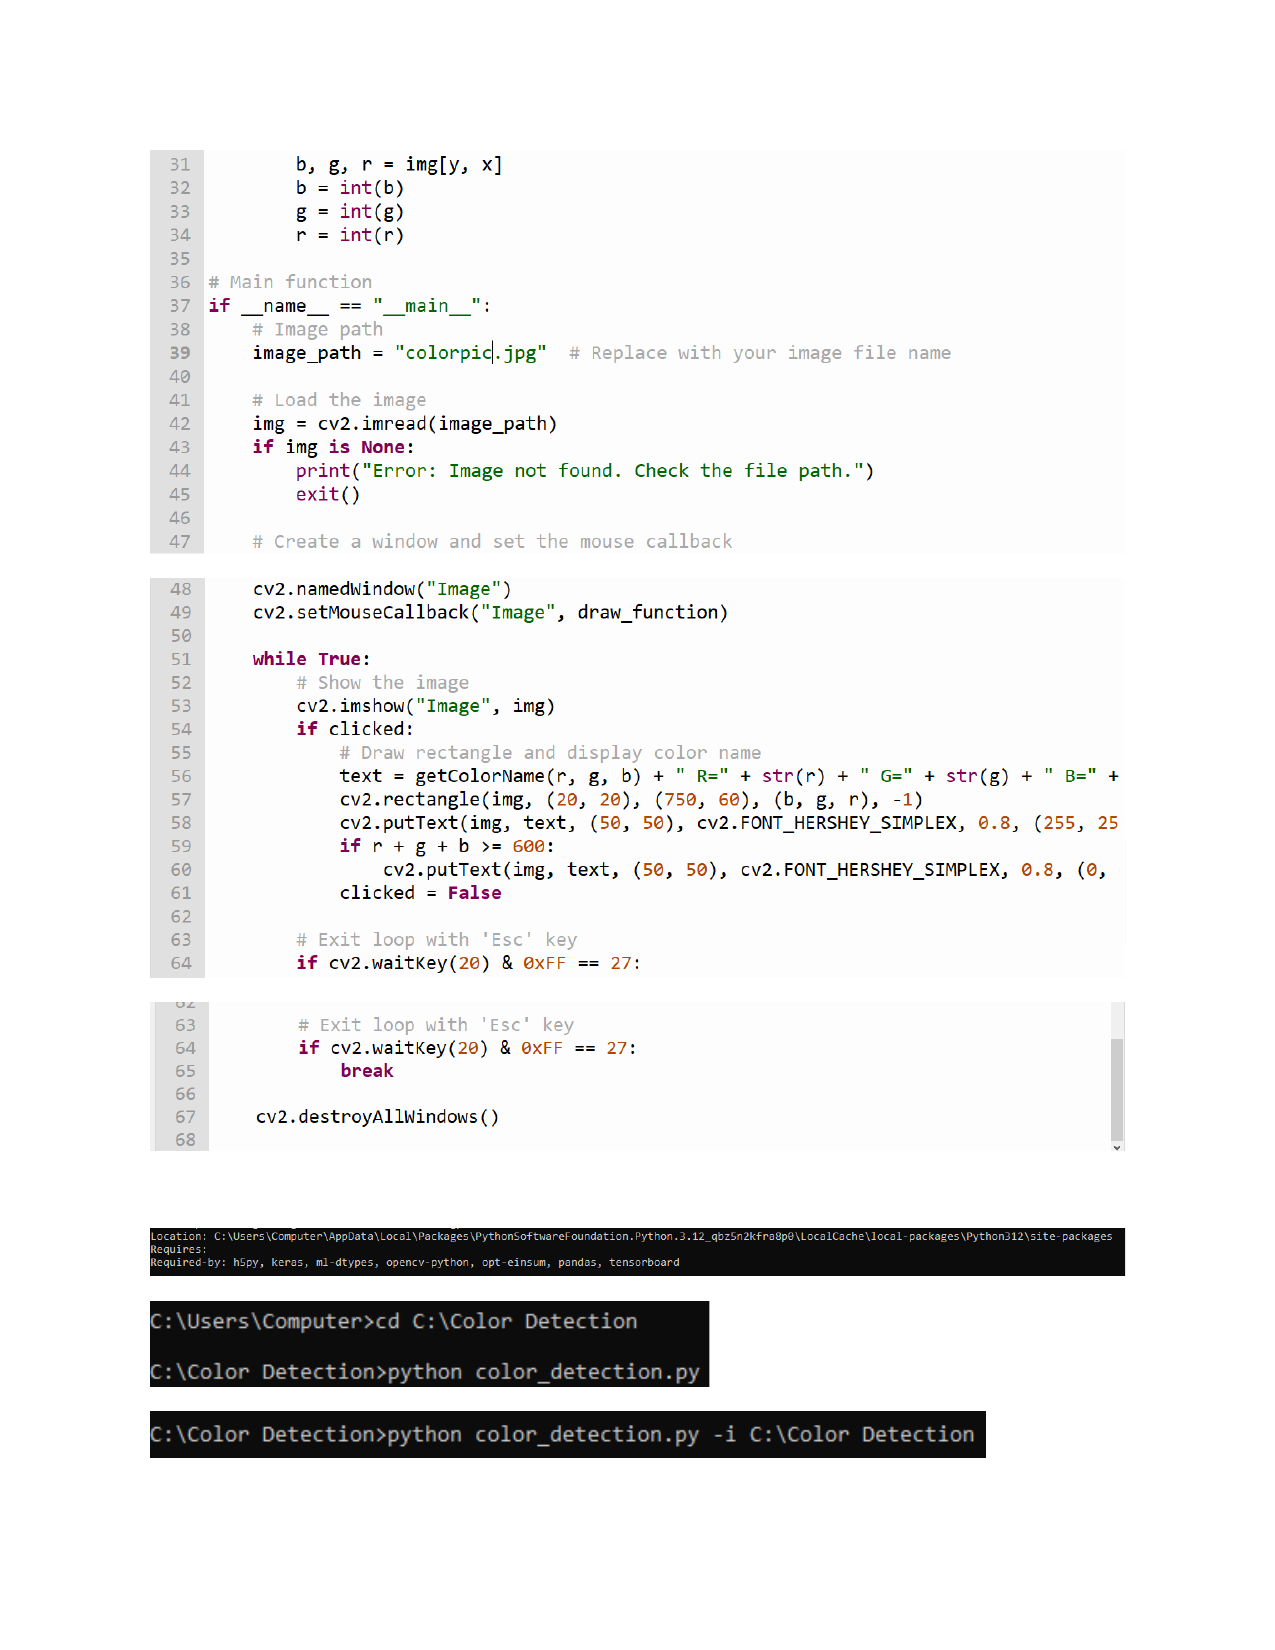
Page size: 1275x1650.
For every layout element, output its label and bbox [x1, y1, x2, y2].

picture [150, 1002, 1125, 1151]
picture [150, 1301, 710, 1387]
picture [150, 150, 1125, 554]
picture [150, 1411, 986, 1458]
picture [150, 578, 1125, 978]
picture [150, 1228, 1125, 1276]
